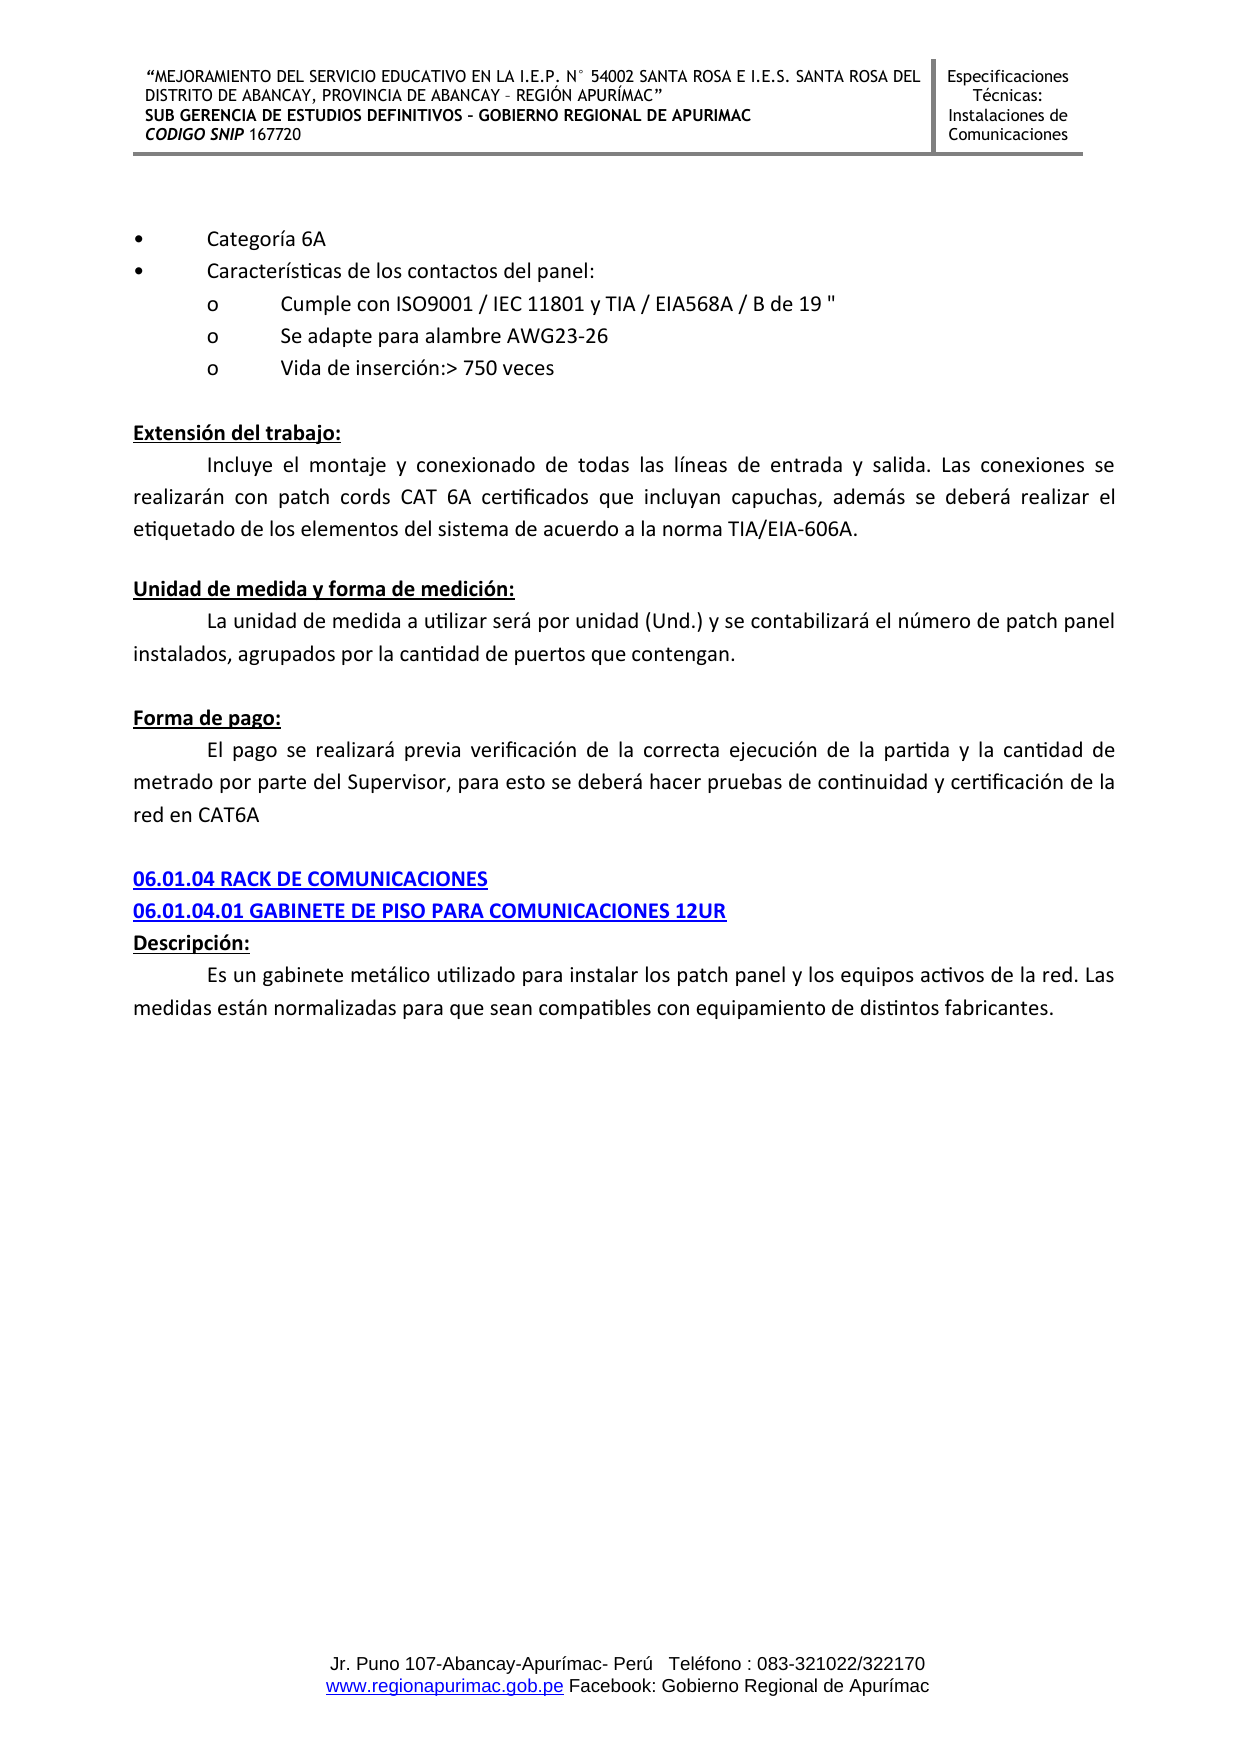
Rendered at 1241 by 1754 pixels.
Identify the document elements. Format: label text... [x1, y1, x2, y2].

text Es un gabinete metálico utilizado para instalar los patch panel y los equipos activos de la red. Las medidas están normalizadas para que sean compatibles con equipamiento de distintos fabricantes. [133, 961, 1117, 1021]
text o Vida de inserción:> 750 veces [207, 353, 1117, 381]
text Forma de pago: [133, 703, 1117, 731]
text • Categoría 6A [133, 224, 1117, 252]
text Descripción: [133, 928, 1117, 956]
text Extensión del trabajo: [133, 418, 1117, 446]
list 06.01.04.01 GABINETE DE PISO PARA COMUNICACIONES 12UR [133, 896, 1117, 924]
text La unidad de medida a utilizar será por unidad (Und.) y se contabilizará el número de patch panel instalados, agrupados por la cantidad de puertos que contengan. [133, 607, 1117, 667]
text El pago se realizará previa verificación de la correcta ejecución de la partida y la cantidad de metrado por parte del Supervisor, para esto se deberá hacer pruebas de continuidad y certificación de la red en CAT6A [133, 735, 1117, 828]
list 06.01.04 RACK DE COMUNICACIONES [133, 864, 1117, 892]
text Unidad de medida y forma de medición: [133, 574, 1117, 602]
text o Se adapte para alambre AWG23-26 [207, 321, 1117, 349]
text Incluye el montaje y conexionado de todas las líneas de entrada y salida. Las conexiones se realizarán con patch cords CAT 6A certificados que incluyan capuchas, además se deberá realizar el etiquetado de los elementos del sistema de acuerdo a la norma TIA/EIA-606A. [133, 450, 1117, 542]
text o Cumple con ISO9001 / IEC 11801 y TIA / EIA568A / B de 19 " [207, 289, 1117, 317]
text • Características de los contactos del panel: [133, 257, 1117, 285]
